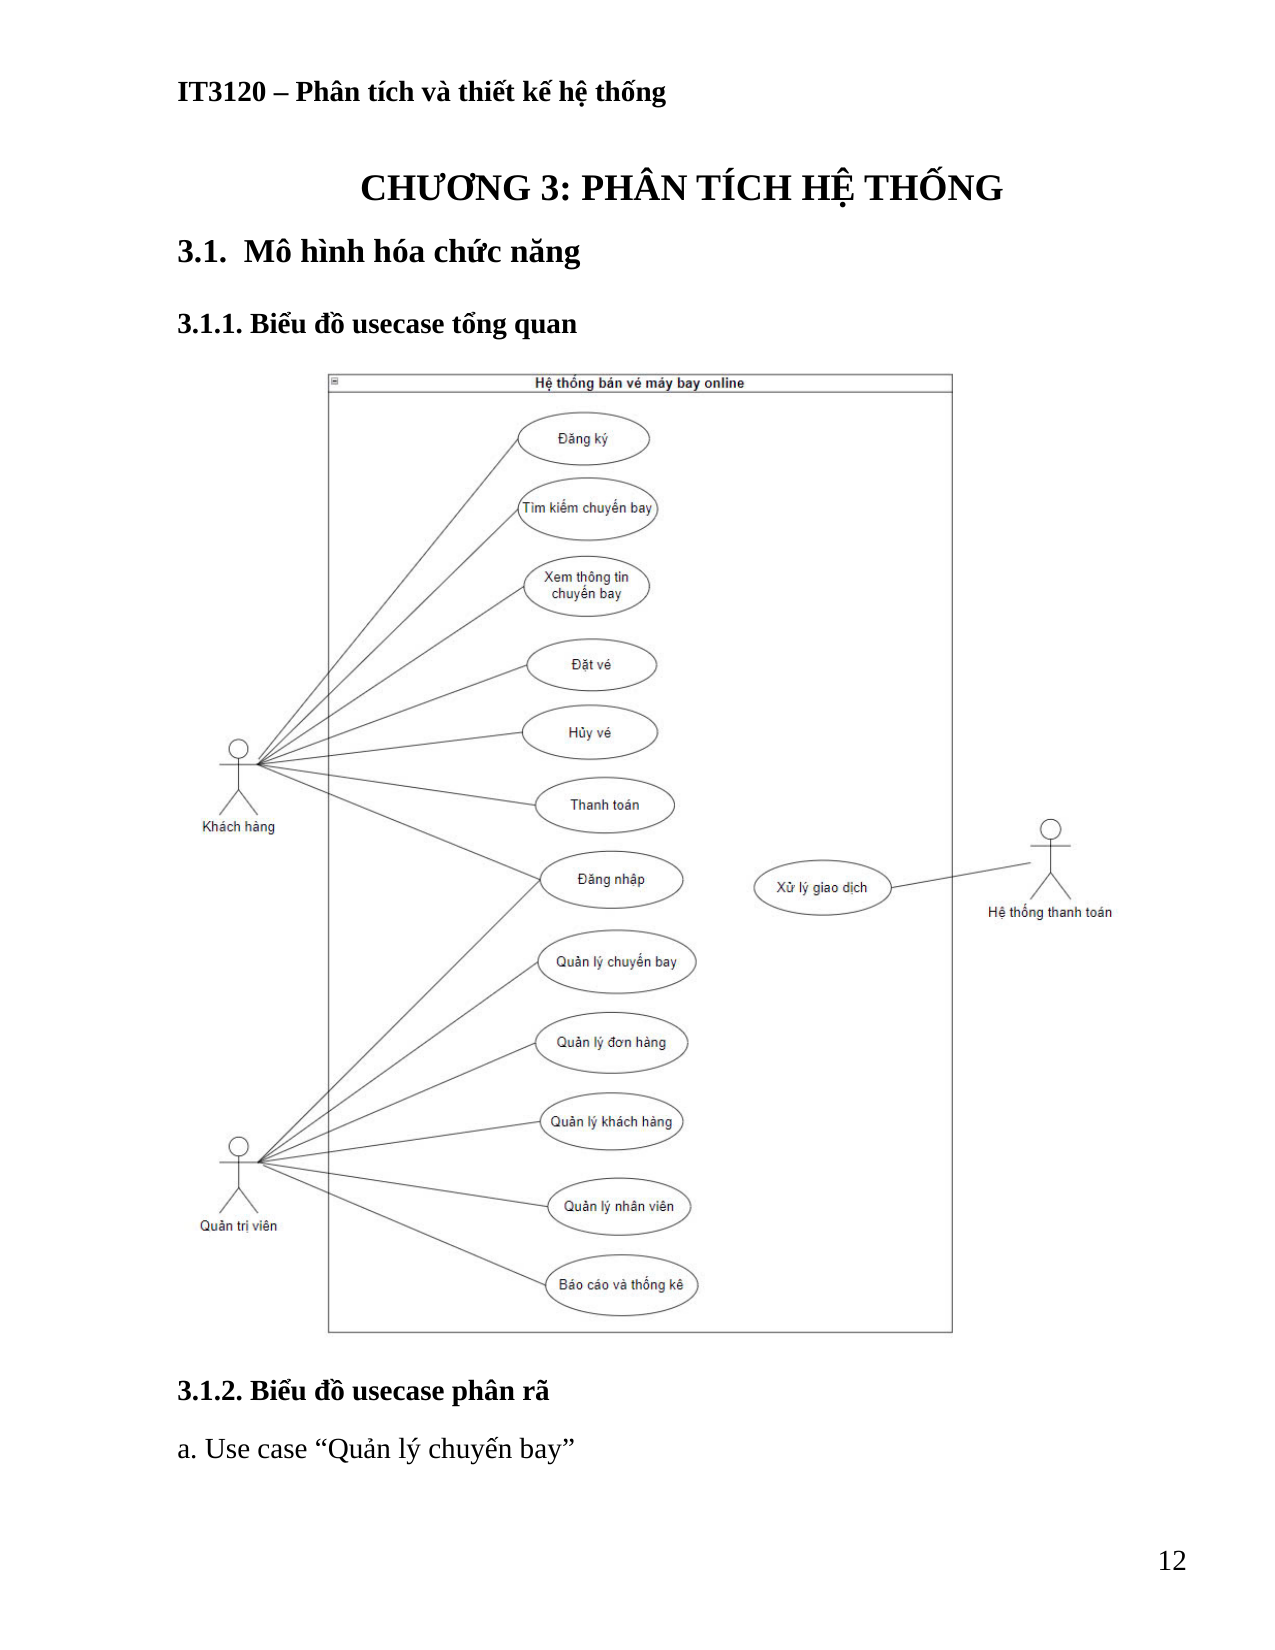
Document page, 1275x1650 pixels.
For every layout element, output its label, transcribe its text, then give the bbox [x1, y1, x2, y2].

subtitle 3.1.1. Biểu đồ usecase tổng quan [177, 306, 1186, 339]
subtitle 3.1.2. Biểu đồ usecase phân rã [177, 1373, 1186, 1406]
text a. Use case “Quản lý chuyến bay” [177, 1432, 1186, 1465]
subtitle CHƯƠNG 3: PHÂN TÍCH HỆ THỐNG [177, 165, 1186, 208]
picture [177, 364, 1142, 1340]
subtitle 3.1. Mô hình hóa chức năng [177, 232, 1186, 270]
